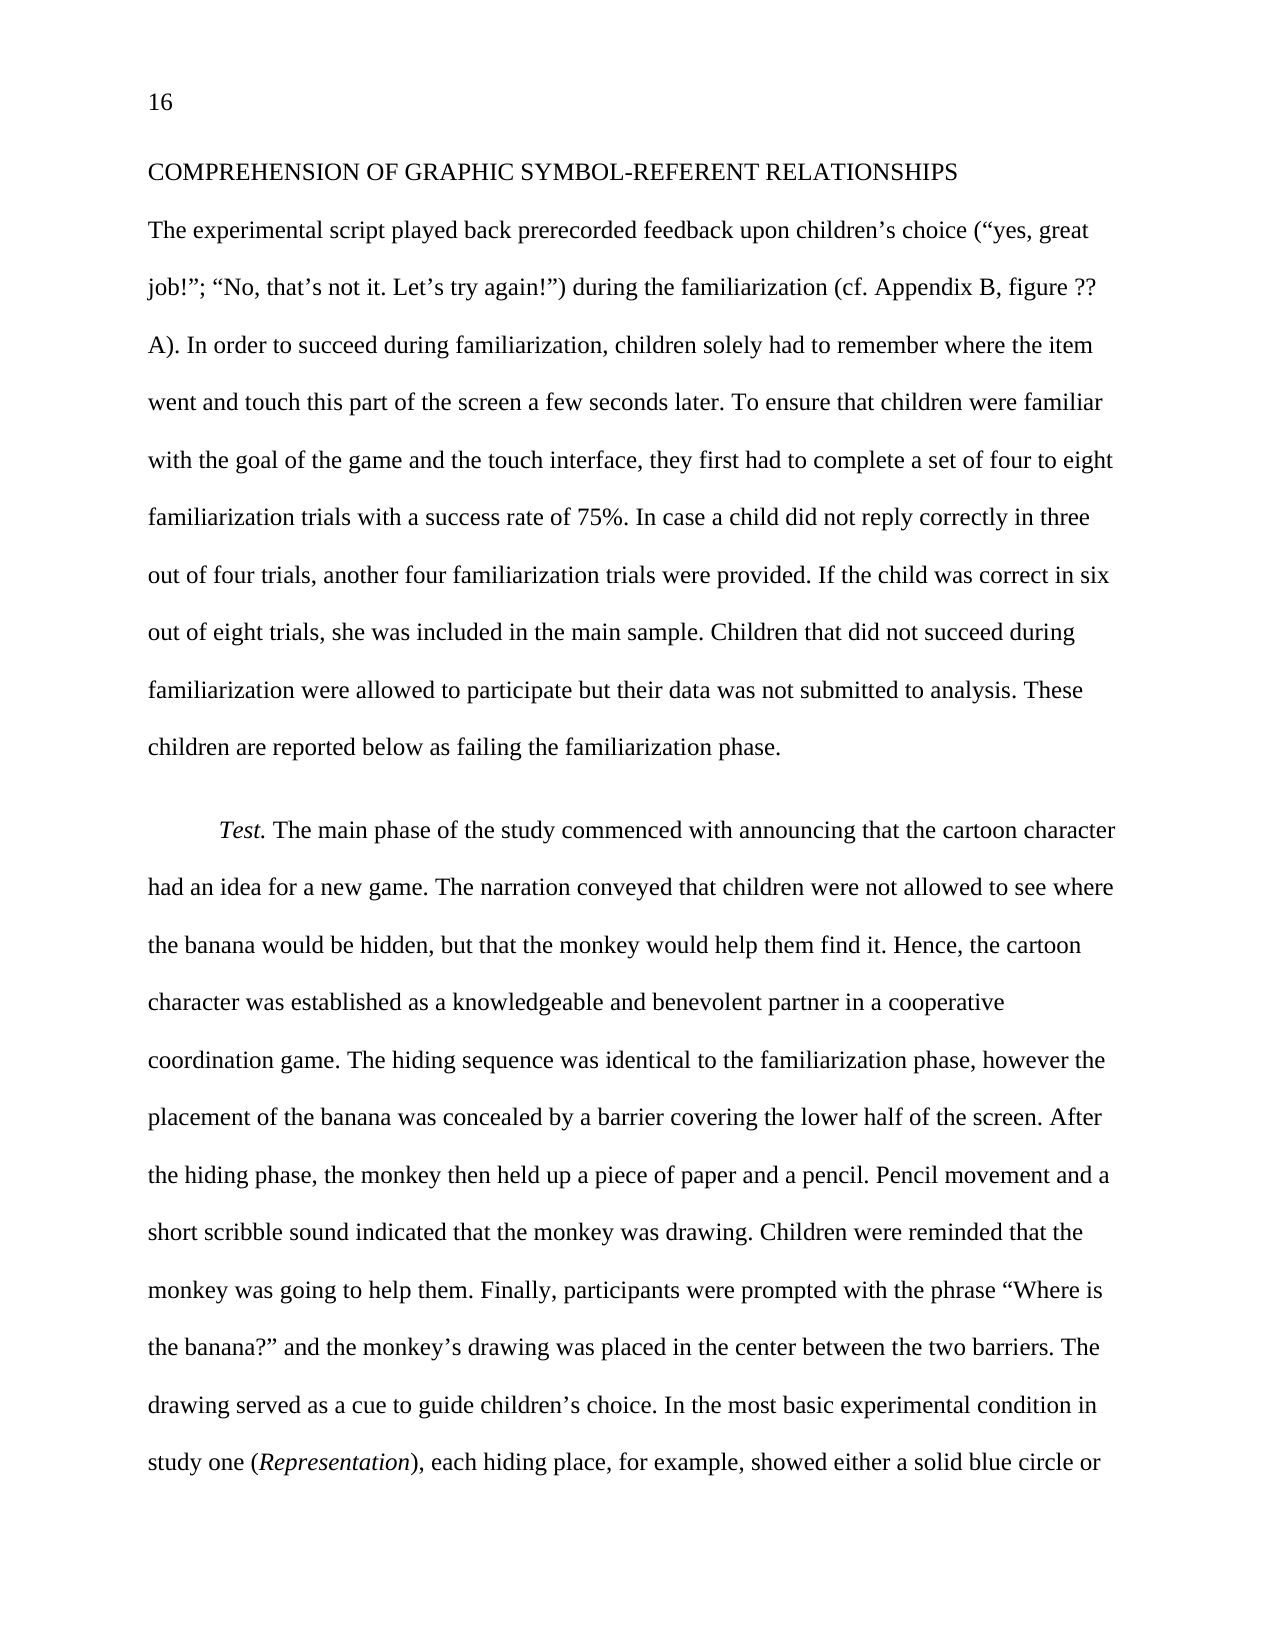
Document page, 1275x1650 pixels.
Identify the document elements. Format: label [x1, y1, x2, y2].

text [148, 215, 1127, 761]
text [148, 815, 1127, 1476]
